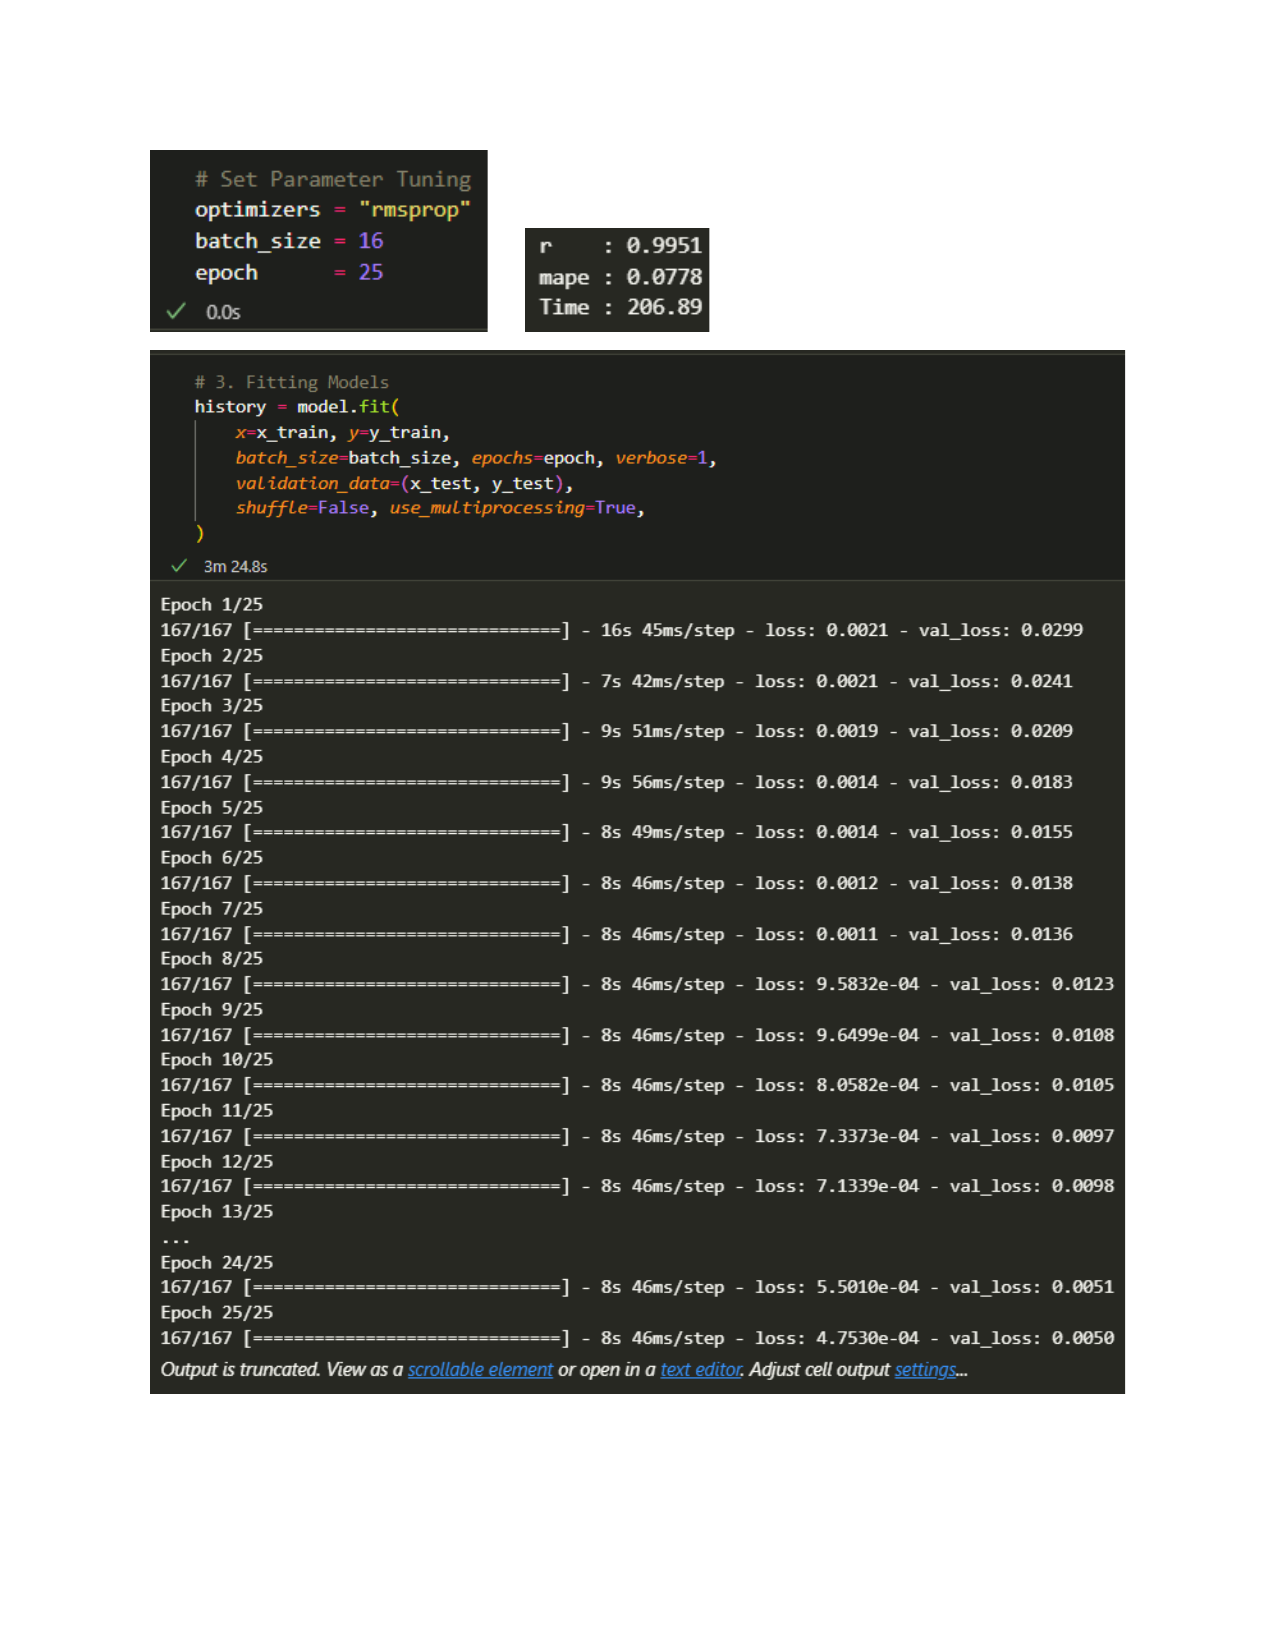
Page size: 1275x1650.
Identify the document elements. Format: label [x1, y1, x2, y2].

picture [525, 228, 710, 332]
picture [150, 150, 488, 332]
picture [150, 350, 1125, 1394]
